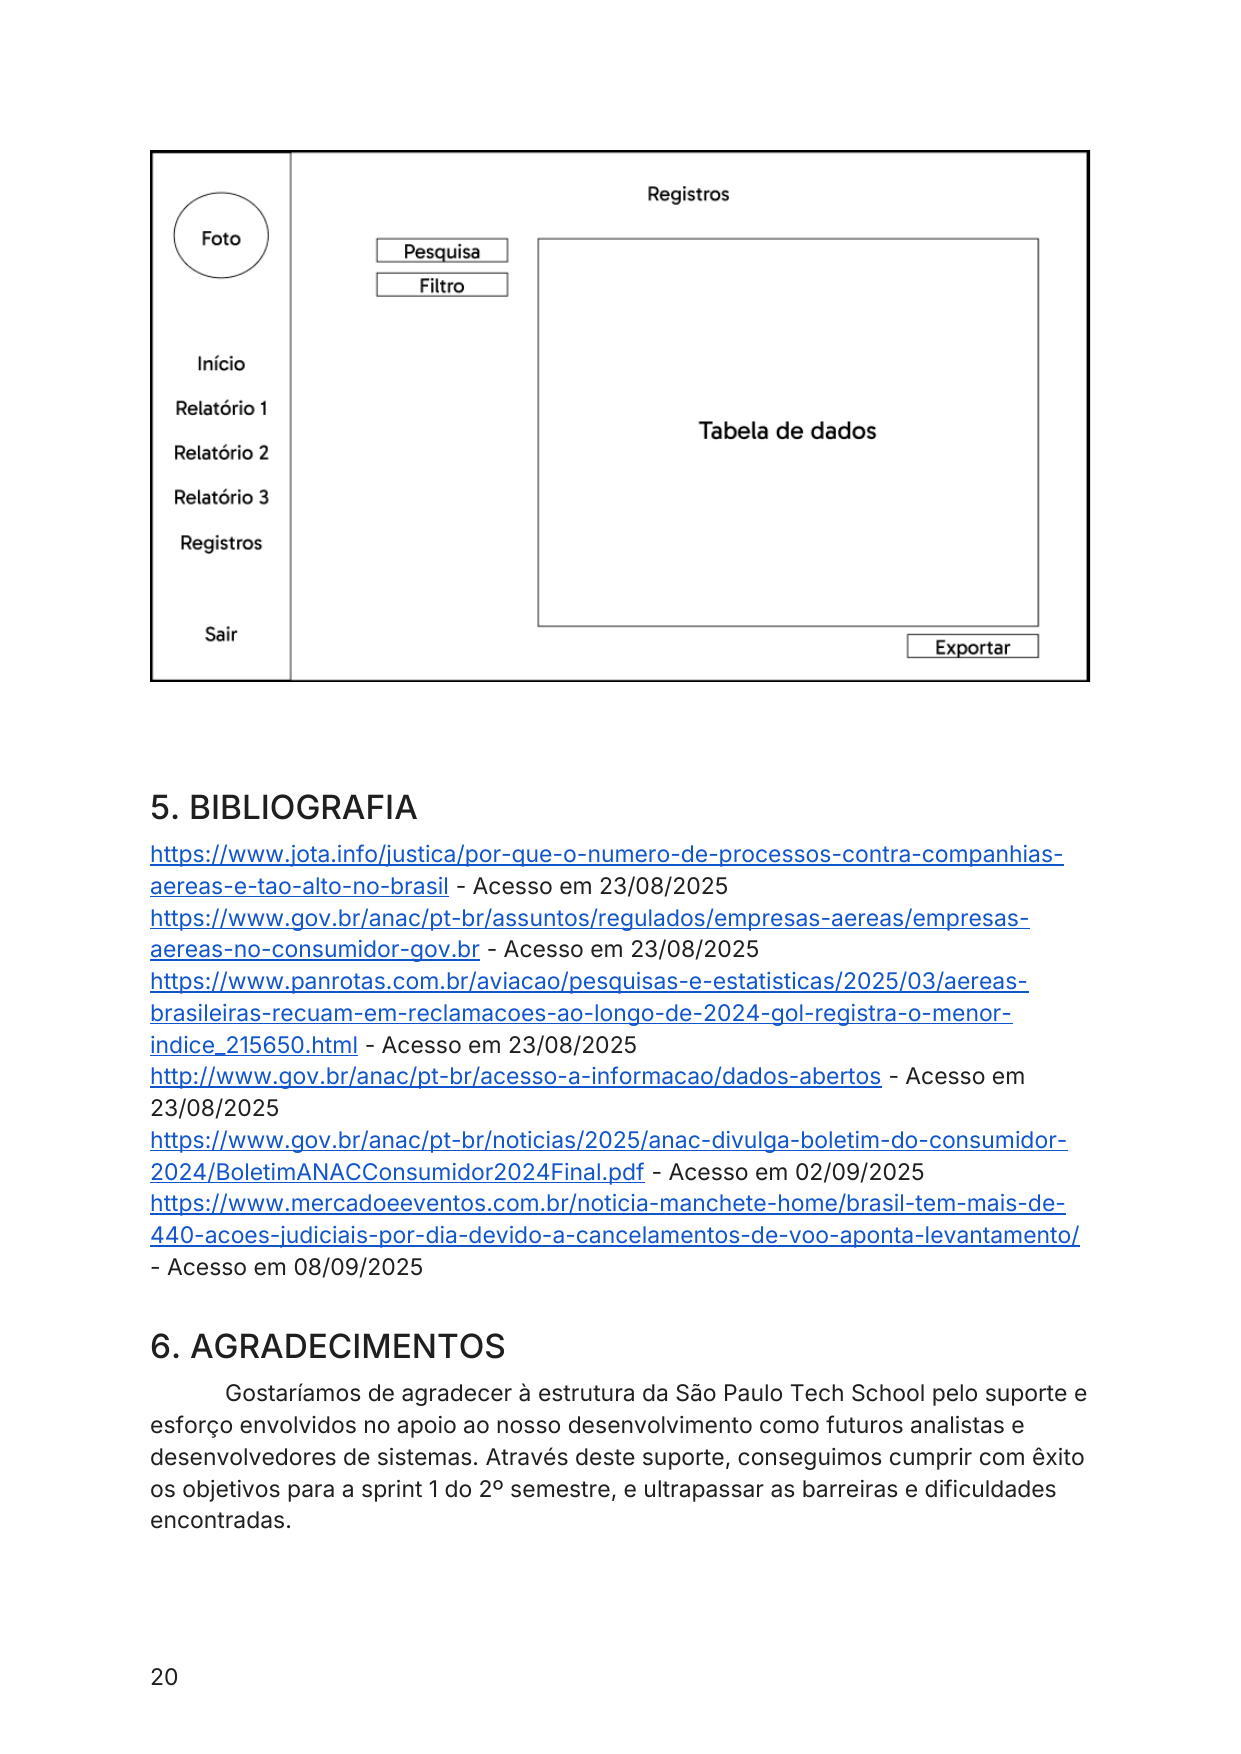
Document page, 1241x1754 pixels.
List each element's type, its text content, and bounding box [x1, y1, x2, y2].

text https://www.panrotas.com.br/aviacao/pesquisas-e-estatisticas/2025/03/aereas-brasileiras-recuam-em-reclamacoes-ao-longo-de-2024-gol-registra-o-menor-indice_215650.html - Acesso em 23/08/2025 [150, 967, 1090, 1058]
text https://www.jota.info/justica/por-que-o-numero-de-processos-contra-companhias-aereas-e-tao-alto-no-brasil - Acesso em 23/08/2025 [150, 840, 1090, 900]
text http://www.gov.br/anac/pt-br/acesso-a-informacao/dados-abertos - Acesso em 23/08/2025 [150, 1063, 1090, 1122]
text https://www.gov.br/anac/pt-br/noticias/2025/anac-divulga-boletim-do-consumidor-2024/BoletimANACConsumidor2024Final.pdf - Acesso em 02/09/2025 [150, 1126, 1090, 1186]
text https://www.mercadoeeventos.com.br/noticia-manchete-home/brasil-tem-mais-de-440-acoes-judiciais-por-dia-devido-a-cancelamentos-de-voo-aponta-levantamento/ - Acesso em 08/09/2025 [150, 1190, 1090, 1281]
text https://www.gov.br/anac/pt-br/assuntos/regulados/empresas-aereas/empresas-aereas-no-consumidor-gov.br - Acesso em 23/08/2025 [150, 904, 1090, 963]
text Gostaríamos de agradecer à estrutura da São Paulo Tech School pelo suporte e esforço envolvidos no apoio ao nosso desenvolvimento como futuros analistas e desenvolvedores de sistemas. Através deste suporte, conseguimos cumprir com êxito os objetivos para a sprint 1 do 2º semestre, e ultrapassar as barreiras e dificuldades encontradas. [150, 1379, 1090, 1534]
subtitle 6. AGRADECIMENTOS [150, 1327, 1090, 1367]
picture [150, 150, 1091, 682]
subtitle 5. BIBLIOGRAFIA [150, 787, 1090, 828]
